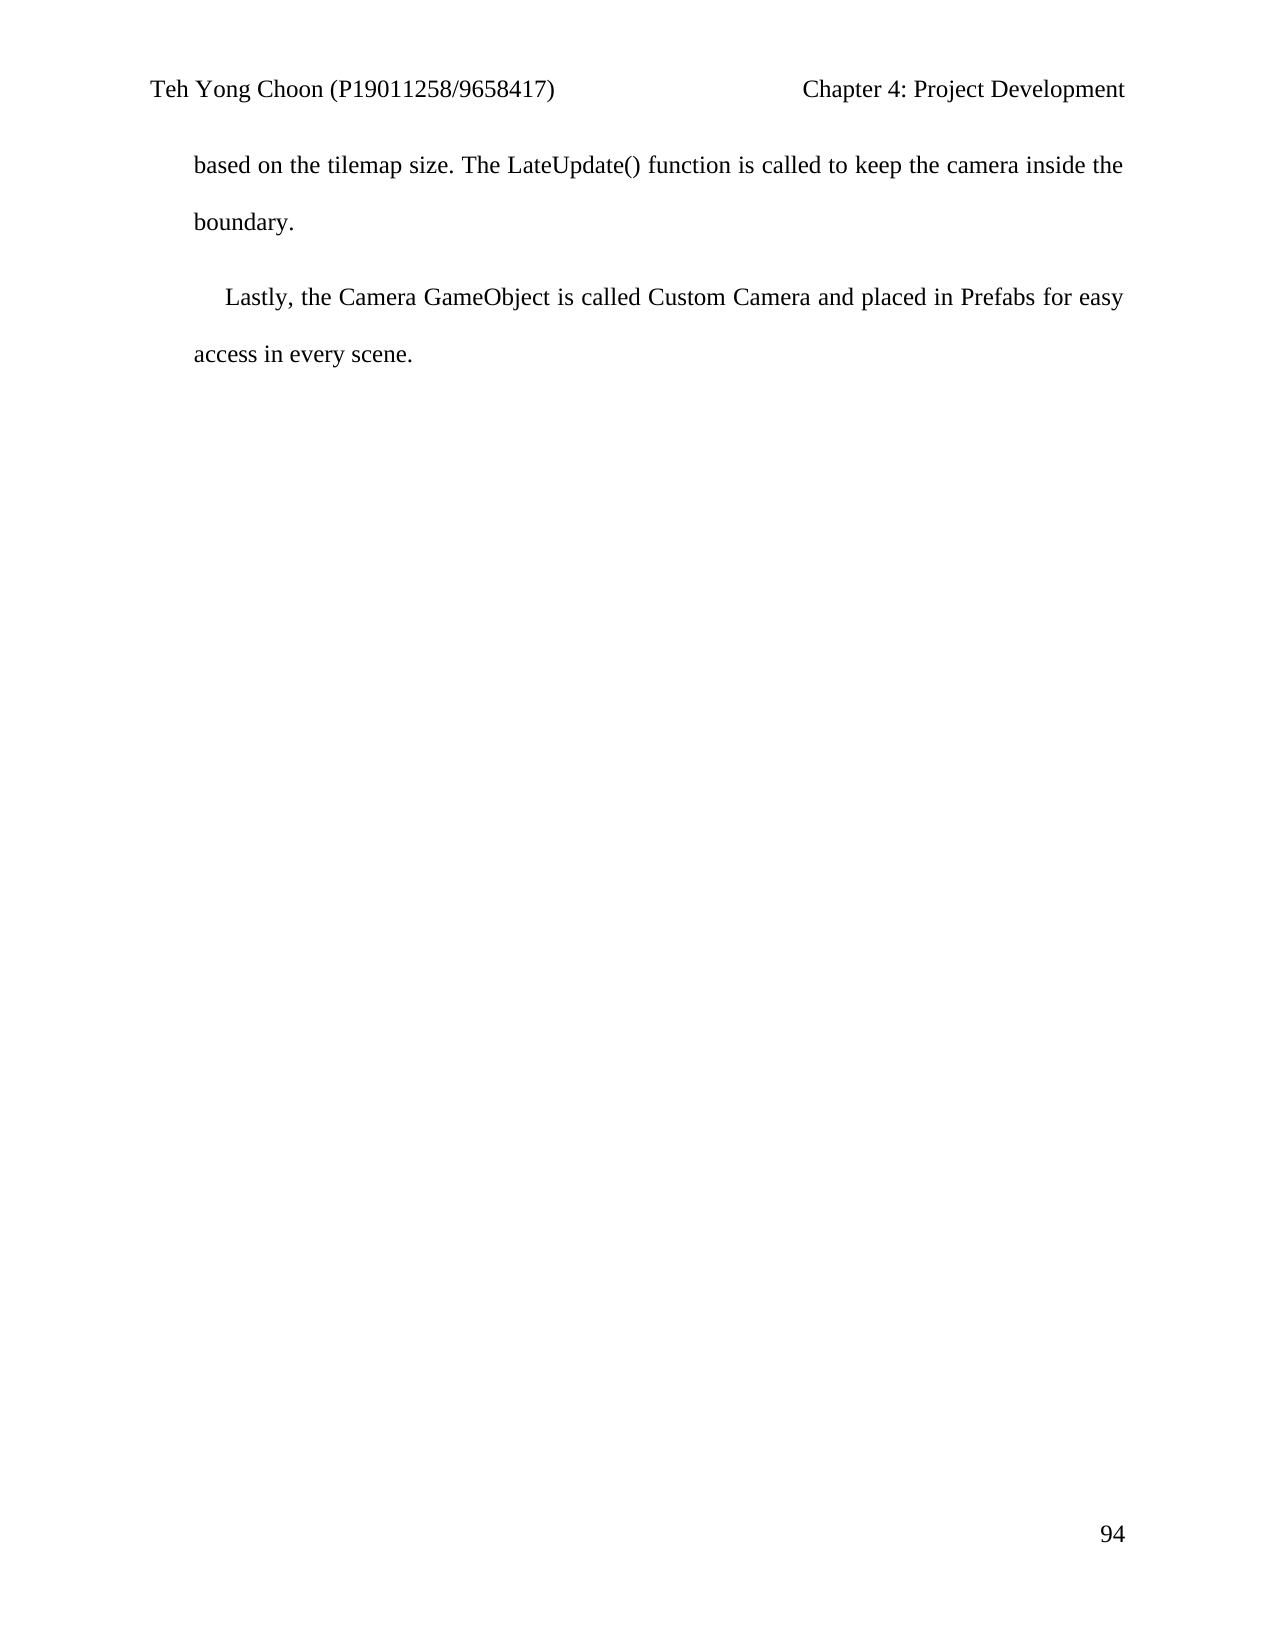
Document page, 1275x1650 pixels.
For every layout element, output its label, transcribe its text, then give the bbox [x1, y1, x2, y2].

text Lastly, the Camera GameObject is called Custom Camera and placed in Prefabs for easy access in every scene. [194, 282, 1125, 368]
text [194, 150, 1125, 236]
